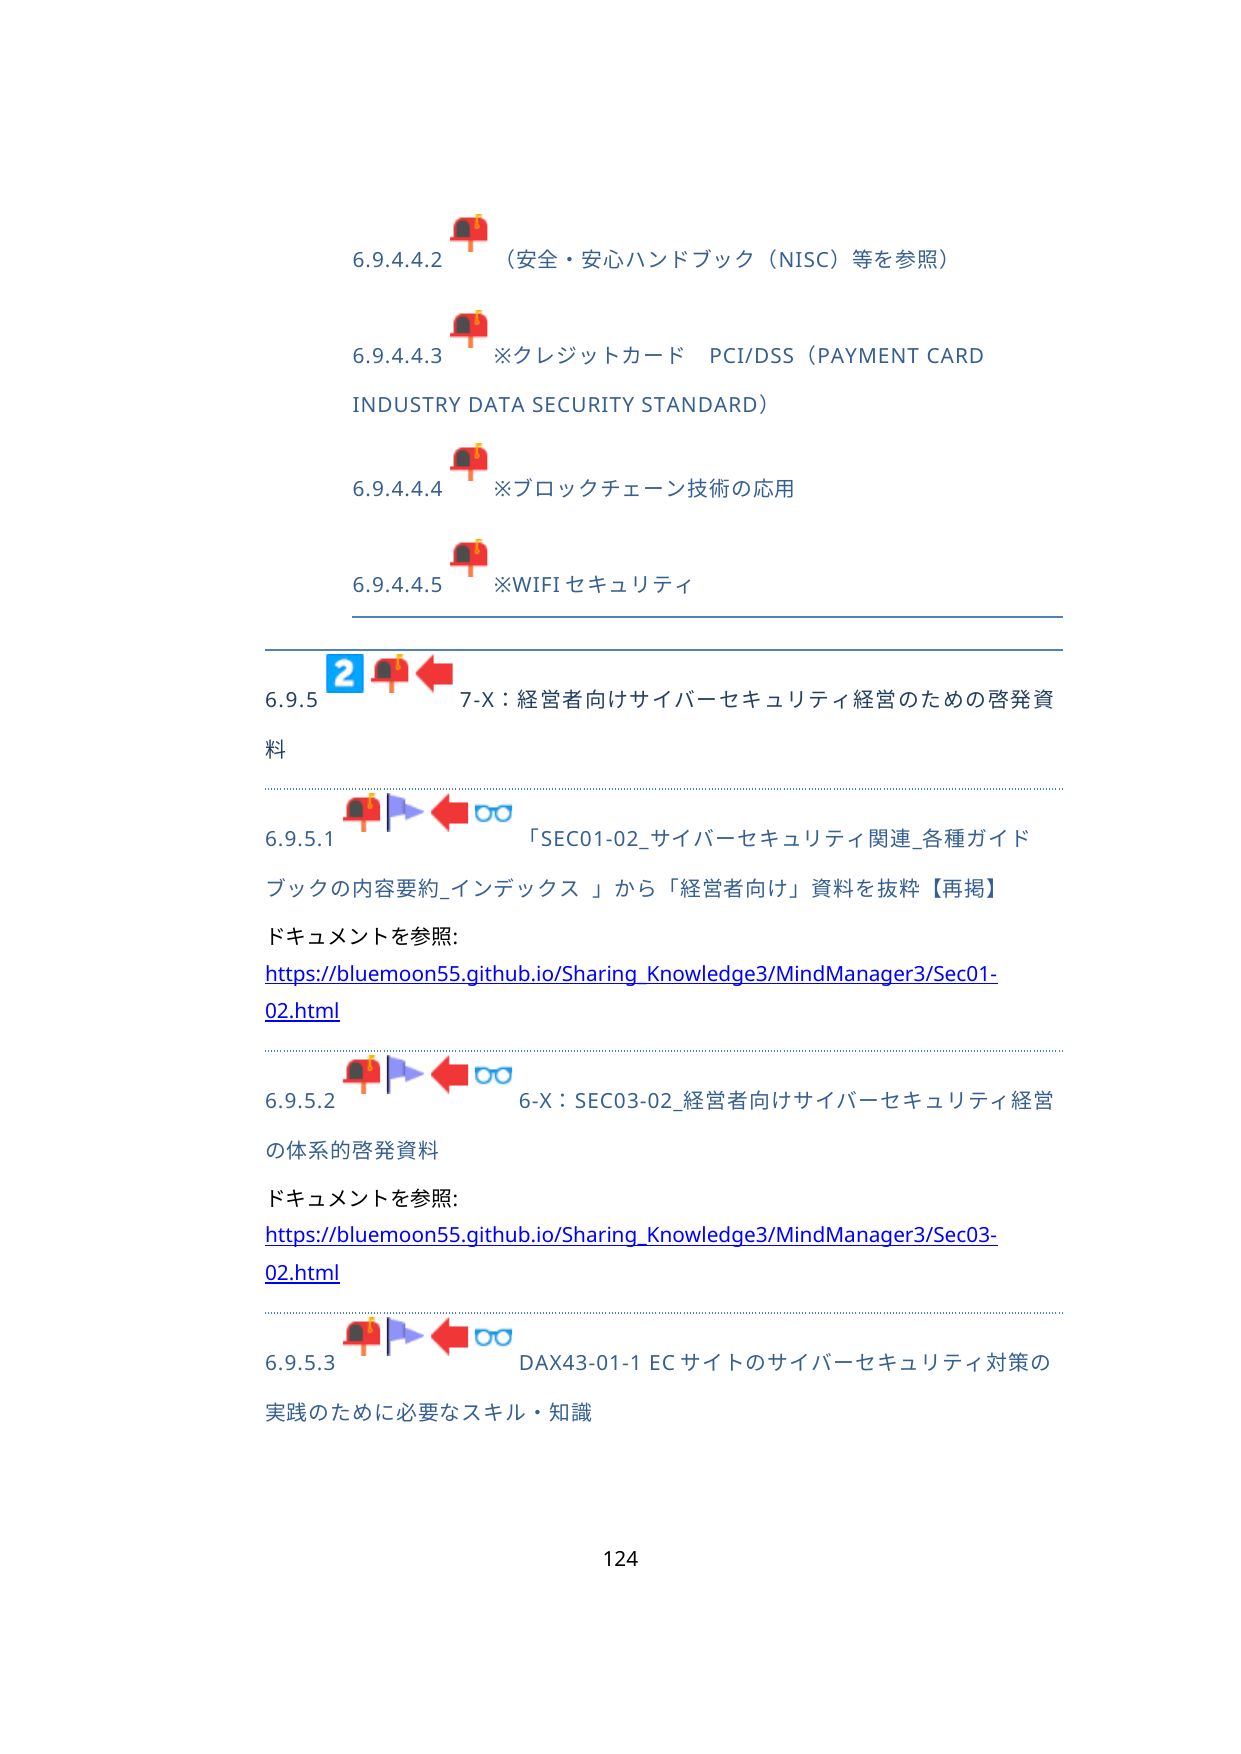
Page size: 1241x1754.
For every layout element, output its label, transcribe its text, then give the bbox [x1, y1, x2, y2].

picture [430, 793, 469, 832]
text 「Sec01-02_サイバーセキュリティ関連_各種ガイドブックの内容要約_インデックス 」から「経営者向け」資料を抜粋【再掲】 [265, 788, 1063, 906]
picture [450, 310, 488, 348]
text ※ブロックチェーン技術の応用 [352, 443, 1063, 518]
text ドキュメントを参照: https://bluemoon55.github.io/Sharing_Knowledge3/MindManager3/Sec03-02.html [265, 1179, 1063, 1291]
text 6-X：Sec03-02_経営者向けサイバーセキュリティ経営の体系的啓発資料 [265, 1050, 1063, 1168]
picture [430, 1055, 469, 1094]
picture [342, 793, 381, 832]
text DAX43-01-1 ECサイトのサイバーセキュリティ対策の実践のために必要なスキル・知識 [265, 1312, 1063, 1430]
picture [430, 1317, 469, 1356]
picture [450, 539, 488, 577]
picture [474, 1055, 513, 1094]
picture [370, 654, 409, 693]
picture [415, 654, 453, 693]
picture [474, 793, 513, 832]
picture [386, 1055, 425, 1094]
picture [342, 1055, 381, 1094]
picture [450, 214, 488, 252]
picture [450, 443, 488, 481]
picture [326, 654, 364, 693]
text 7-X：経営者向けサイバーセキュリティ経営のための啓発資料 [265, 651, 1063, 767]
text ドキュメントを参照: https://bluemoon55.github.io/Sharing_Knowledge3/MindManager3/Sec01-02.html [265, 917, 1063, 1029]
picture [386, 793, 425, 832]
text ※Wifiセキュリティ [352, 539, 1063, 616]
picture [474, 1317, 513, 1356]
picture [342, 1317, 381, 1356]
picture [386, 1317, 425, 1356]
text （安全・安心ハンドブック（NISC）等を参照） [352, 214, 1063, 289]
text ※クレジットカード PCI/DSS（Payment Card Industry Data Security Standard） [352, 310, 1063, 422]
